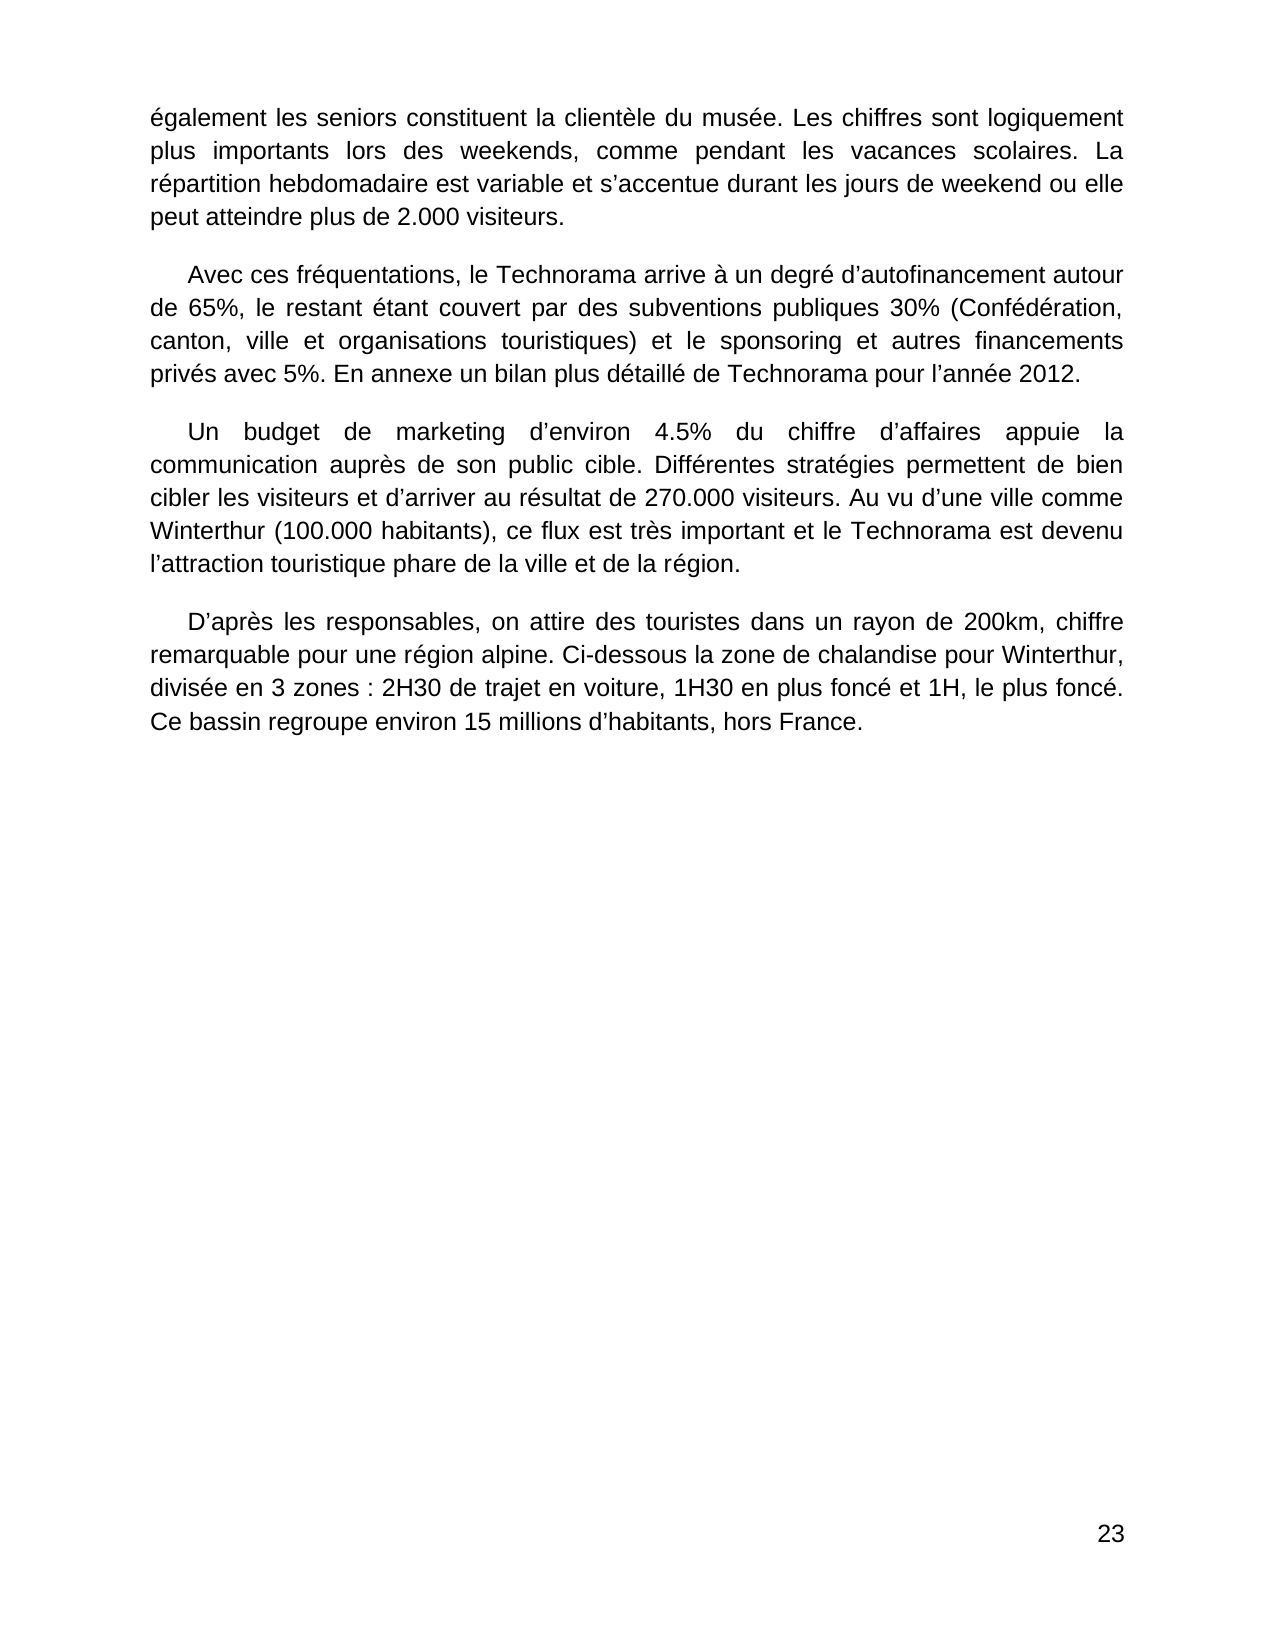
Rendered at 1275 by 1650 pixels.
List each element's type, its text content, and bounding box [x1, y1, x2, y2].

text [150, 103, 1125, 231]
text Avec ces fréquentations, le Technorama arrive à un degré d’autofinancement autour de 65%, le restant étant couvert par des subventions publiques 30% (Confédération, canton, ville et organisations touristiques) et le sponsoring et autres financements privés avec 5%. En annexe un bilan plus détaillé de Technorama pour l’année 2012. [150, 260, 1125, 388]
text Un budget de marketing d’environ 4.5% du chiffre d’affaires appuie la communication auprès de son public cible. Différentes stratégies permettent de bien cibler les visiteurs et d’arriver au résultat de 270.000 visiteurs. Au vu d’une ville comme Winterthur (100.000 habitants), ce flux est très important et le Technorama est devenu l’attraction touristique phare de la ville et de la région. [150, 417, 1125, 578]
text D’après les responsables, on attire des touristes dans un rayon de 200km, chiffre remarquable pour une région alpine. Ci-dessous la zone de chalandise pour Winterthur, divisée en 3 zones : 2H30 de trajet en voiture, 1H30 en plus foncé et 1H, le plus foncé. Ce bassin regroupe environ 15 millions d’habitants, hors France. [150, 607, 1125, 735]
